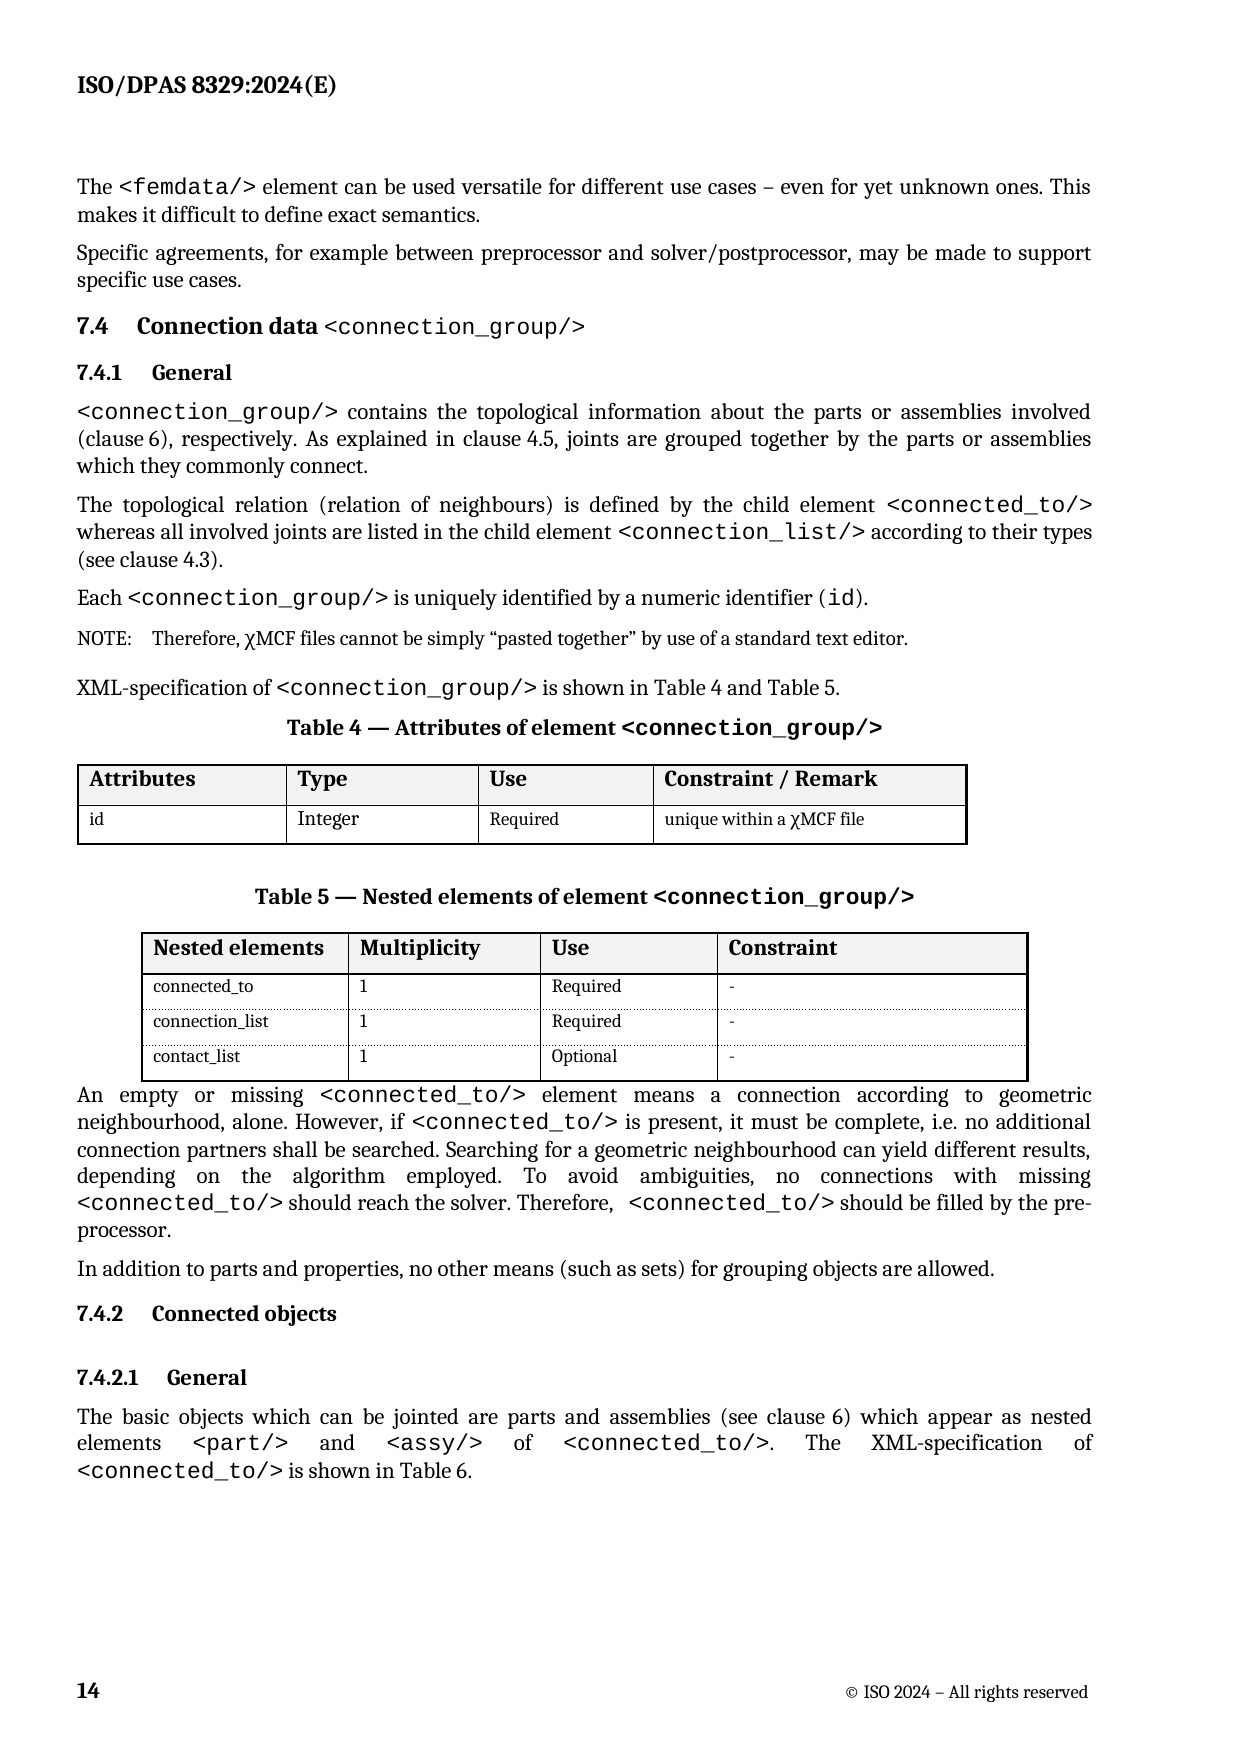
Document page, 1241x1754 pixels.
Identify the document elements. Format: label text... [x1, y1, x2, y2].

subtitle Connection data <connection_group/> [77, 312, 1092, 341]
text NOTE: Therefore, χMCF files cannot be simply “pasted together” by use of a standard text editor. [77, 625, 1092, 650]
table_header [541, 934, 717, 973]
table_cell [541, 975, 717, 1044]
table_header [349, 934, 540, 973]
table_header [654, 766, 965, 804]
text An empty or missing <connected_to/> element means a connection according to geometric neighbourhood, alone. However, if <connected_to/> is present, it must be complete, i.e. no additional connection partners shall be searched. Searching for a geometric neighbourhood can yield different results, depending on the algorithm employed. To avoid ambiguities, no connections with missing <connected_to/> should reach the solver. Therefore, <connected_to/> should be filled by the pre-processor. [77, 1082, 1092, 1243]
text <connection_group/> contains the topological information about the parts or assemblies involved (clause 6), respectively. As explained in clause 4.5, joints are grouped together by the parts or assemblies which they commonly connect. [77, 399, 1092, 479]
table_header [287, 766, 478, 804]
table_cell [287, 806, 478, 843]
subtitle General [77, 1365, 1092, 1391]
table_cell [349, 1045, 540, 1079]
text The <femdata/> element can be used versatile for different use cases – even for yet unknown ones. This makes it difficult to define exact semantics. [77, 174, 1092, 228]
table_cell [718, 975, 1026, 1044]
text The topological relation (relation of neighbours) is defined by the child element <connected_to/> whereas all involved joints are listed in the child element <connection_list/> according to their types (see clause 4.3). [77, 491, 1092, 573]
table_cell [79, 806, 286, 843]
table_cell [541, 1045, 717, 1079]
subtitle Connected objects [77, 1301, 1092, 1327]
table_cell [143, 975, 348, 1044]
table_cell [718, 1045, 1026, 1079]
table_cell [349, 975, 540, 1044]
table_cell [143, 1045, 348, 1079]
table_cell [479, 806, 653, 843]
text Each <connection_group/> is uniquely identified by a numeric identifier (id). [77, 585, 1092, 613]
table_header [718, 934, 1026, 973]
text Table 5 — Nested elements of element <connection_group/> [77, 884, 1092, 911]
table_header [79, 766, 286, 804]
text Specific agreements, for example between preprocessor and solver/postprocessor, may be made to support specific use cases. [77, 240, 1092, 293]
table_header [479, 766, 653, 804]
subtitle General [77, 360, 1092, 386]
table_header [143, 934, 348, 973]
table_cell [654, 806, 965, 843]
text Table 4 — Attributes of element <connection_group/> [77, 715, 1092, 743]
text The basic objects which can be jointed are parts and assemblies (see clause 6) which appear as nested elements <part/> and <assy/> of <connected_to/>. The XML-specification of <connected_to/> is shown in Table 6. [77, 1403, 1092, 1485]
text XML-specification of <connection_group/> is shown in Table 4 and Table 5. [77, 675, 1092, 703]
text In addition to parts and properties, no other means (such as sets) for grouping objects are allowed. [77, 1256, 1092, 1282]
